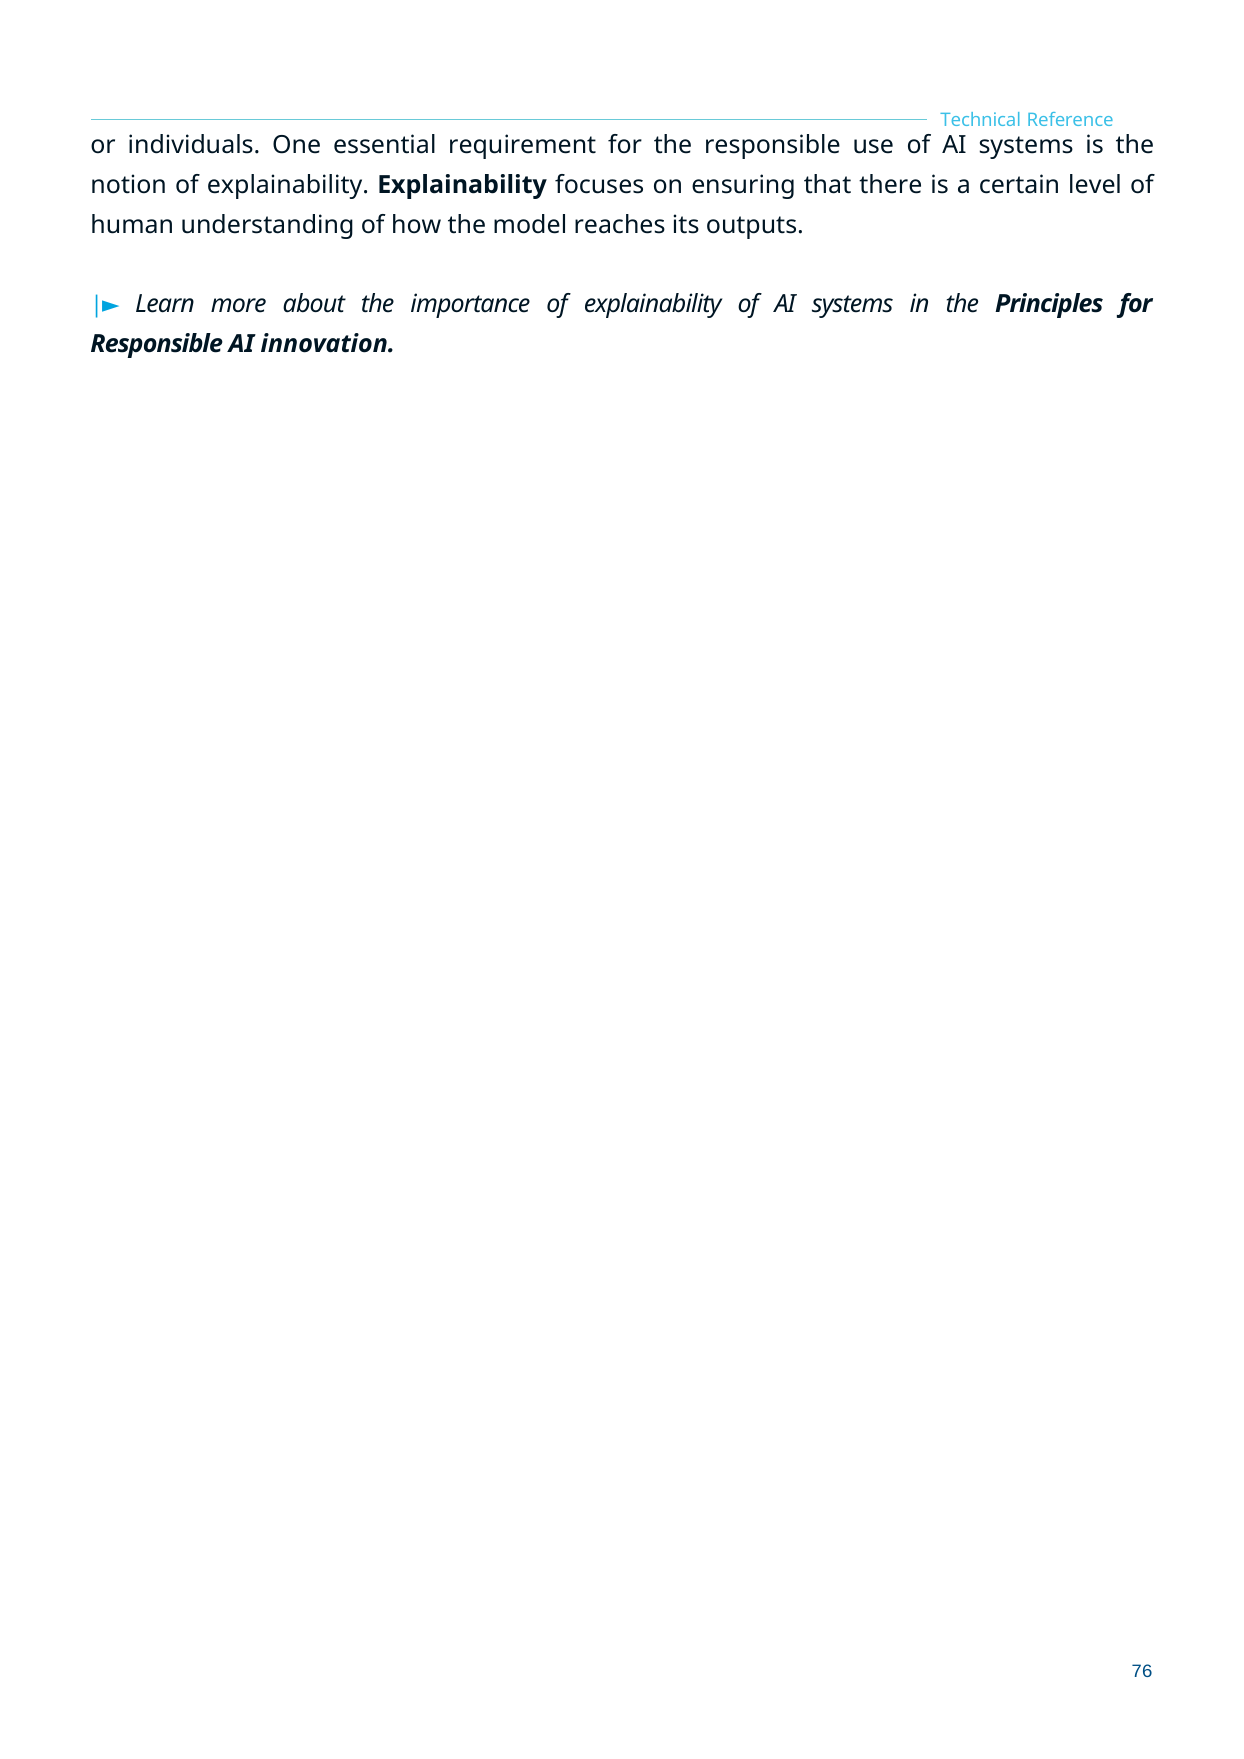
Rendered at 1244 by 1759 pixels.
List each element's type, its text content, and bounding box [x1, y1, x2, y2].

text |► Learn more about the importance of explainability of AI systems in the Principles for Responsible AI innovation. [90, 286, 1154, 360]
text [90, 127, 1154, 241]
